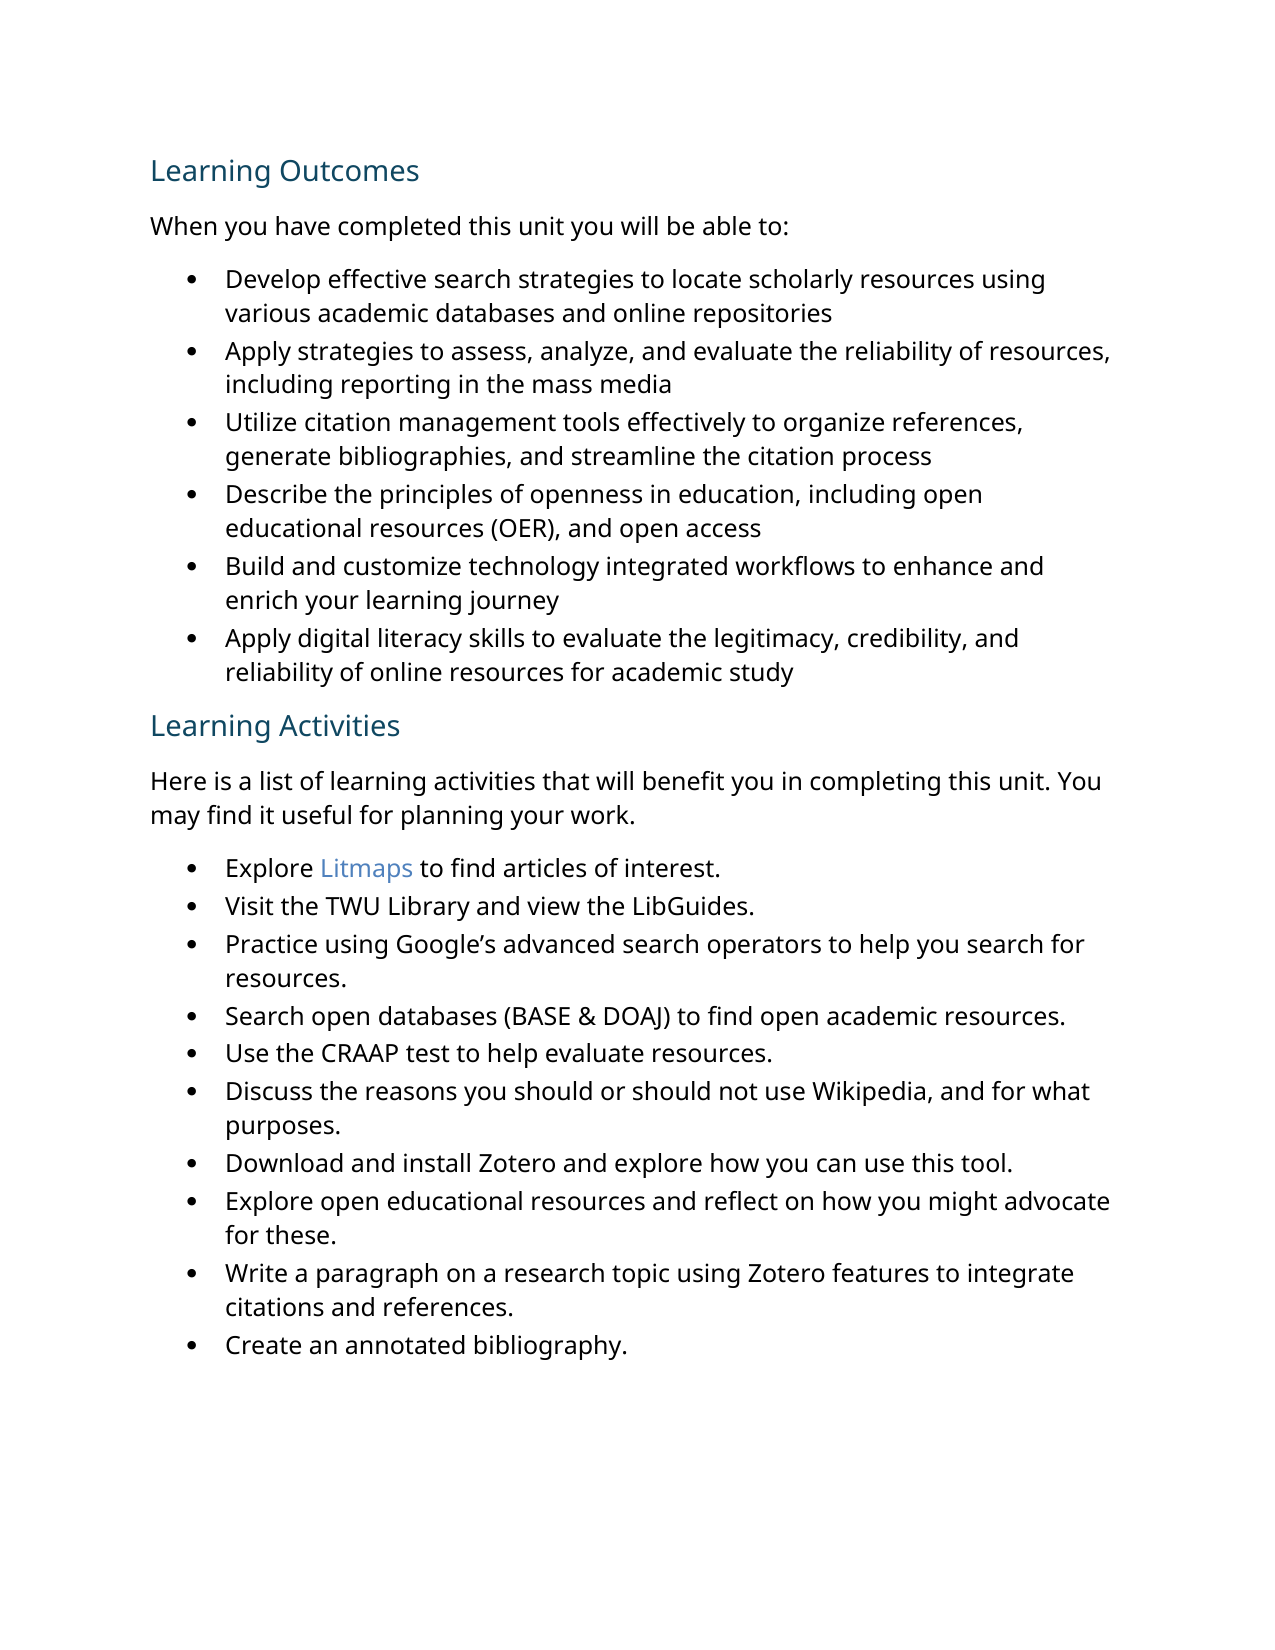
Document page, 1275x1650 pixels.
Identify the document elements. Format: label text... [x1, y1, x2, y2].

text Here is a list of learning activities that will benefit you in completing this unit. You may find it useful for planning your work. [150, 764, 1125, 832]
list Describe the principles of openness in education, including open educational resources (OER), and open access [187, 477, 1125, 545]
list Build and customize technology integrated workflows to enhance and enrich your learning journey [187, 549, 1125, 617]
list Create an annotated bibliography. [187, 1327, 1125, 1361]
list Apply digital literacy skills to evaluate the legitimacy, credibility, and reliability of online resources for academic study [187, 621, 1125, 689]
list Search open databases (BASE & DOAJ) to find open academic resources. [187, 998, 1125, 1032]
subtitle Learning Outcomes [150, 150, 1125, 190]
subtitle Learning Activities [150, 705, 1125, 745]
list Utilize citation management tools effectively to organize references, generate bibliographies, and streamline the citation process [187, 405, 1125, 473]
list Write a paragraph on a research topic using Zotero features to integrate citations and references. [187, 1255, 1125, 1323]
list Explore Litmaps to find articles of interest. [187, 851, 1125, 885]
list Practice using Google’s advanced search operators to help you search for resources. [187, 926, 1125, 994]
list Download and install Zotero and explore how you can use this tool. [187, 1146, 1125, 1180]
list Develop effective search strategies to locate scholarly resources using various academic databases and online repositories [187, 261, 1125, 329]
list Discuss the reasons you should or should not use Wikipedia, and for what purposes. [187, 1074, 1125, 1142]
list Use the CRAAP test to help evaluate resources. [187, 1036, 1125, 1070]
list Explore open educational resources and reflect on how you might advocate for these. [187, 1183, 1125, 1252]
list Visit the TWU Library and view the LibGuides. [187, 888, 1125, 923]
list Apply strategies to assess, analyze, and evaluate the reliability of resources, including reporting in the mass media [187, 333, 1125, 401]
text When you have completed this unit you will be able to: [150, 208, 1125, 242]
